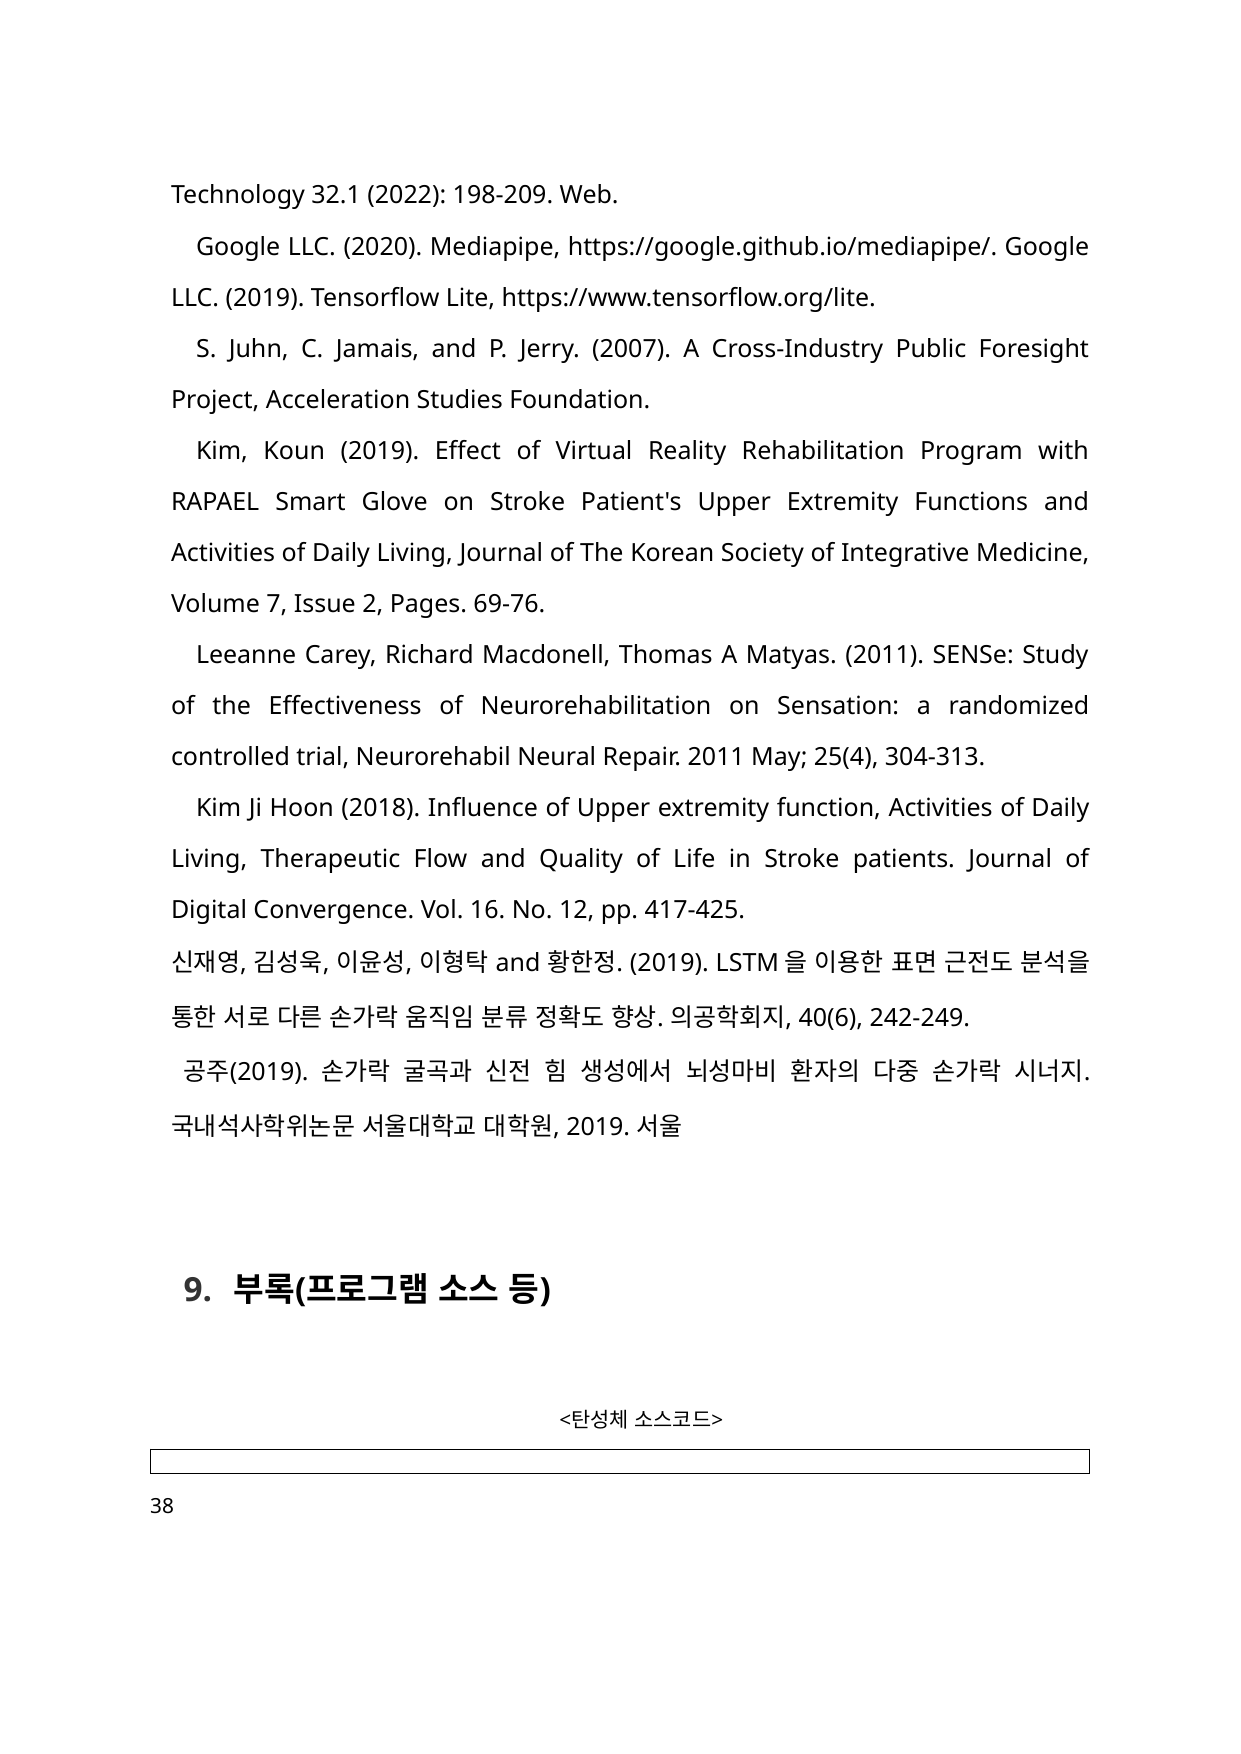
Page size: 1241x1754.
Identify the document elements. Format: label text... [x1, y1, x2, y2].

text Leeanne Carey, Richard Macdonell, Thomas A Matyas. (2011). SENSe: Study of the Effectiveness of Neurorehabilitation on Sensation: a randomized controlled trial, Neurorehabil Neural Repair. 2011 May; 25(4), 304-313. [171, 637, 1090, 773]
text Kim Ji Hoon (2018). Influence of Upper extremity function, Activities of Daily Living, Therapeutic Flow and Quality of Life in Stroke patients. Journal of Digital Convergence. Vol. 16. No. 12, pp. 417-425. [171, 790, 1090, 926]
text 신재영, 김성욱, 이윤성, 이형탁 and 황한정. (2019). LSTM을 이용한 표면 근전도 분석을 통한 서로 다른 손가락 움직임 분류 정확도 향상. 의공학회지, 40(6), 242-249. [171, 943, 1090, 1033]
text Google LLC. (2020). Mediapipe, https://google.github.io/mediapipe/. Google LLC. (2019). Tensorflow Lite, https://www.tensorflow.org/lite. [171, 228, 1090, 313]
text <탄성체 소스코드> [171, 1403, 1090, 1433]
list 부록(프로그램 소스 등) [150, 1262, 1090, 1311]
text S. Juhn, C. Jamais, and P. Jerry. (2007). A Cross-Industry Public Foresight Project, Acceleration Studies Foundation. [171, 330, 1090, 415]
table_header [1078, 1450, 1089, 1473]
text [171, 177, 1090, 211]
text 공주(2019). 손가락 굴곡과 신전 힘 생성에서 뇌성마비 환자의 다중 손가락 시너지. 국내석사학위논문 서울대학교 대학원, 2019. 서울 [171, 1052, 1090, 1142]
text Kim, Koun (2019). Effect of Virtual Reality Rehabilitation Program with RAPAEL Smart Glove on Stroke Patient's Upper Extremity Functions and Activities of Daily Living, Journal of The Korean Society of Integrative Medicine, Volume 7, Issue 2, Pages. 69-76. [171, 432, 1090, 619]
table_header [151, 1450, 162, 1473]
